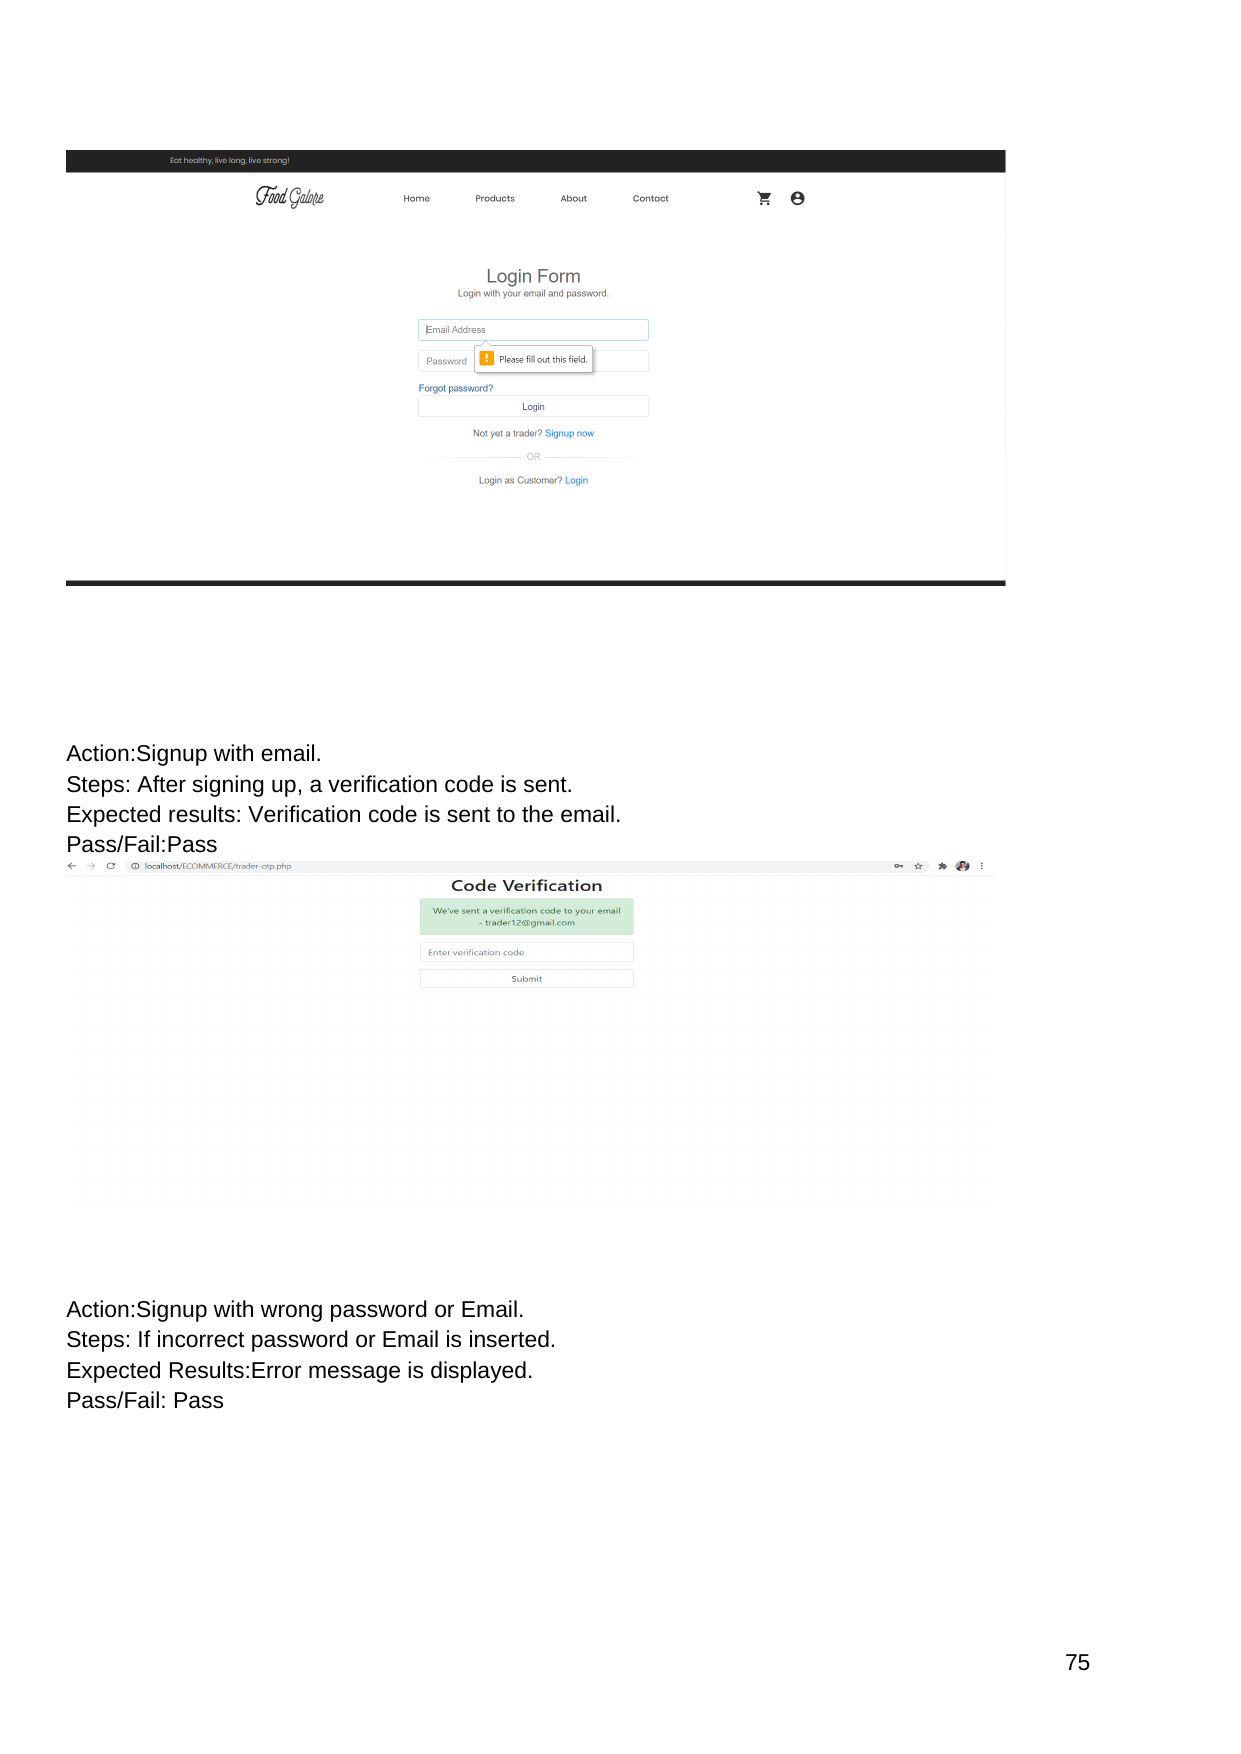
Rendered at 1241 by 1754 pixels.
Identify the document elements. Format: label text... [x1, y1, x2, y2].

text Pass/Fail:Pass [66, 831, 1090, 857]
text Steps: After signing up, a verification code is sent. [66, 771, 1090, 797]
text Action:Signup with wrong password or Email. [66, 1296, 1090, 1323]
text Pass/Fail: Pass [66, 1387, 1090, 1413]
text Action:Signup with email. [66, 740, 1090, 767]
text Steps: If incorrect password or Email is inserted. [66, 1326, 1090, 1353]
picture [66, 150, 1007, 586]
text Expected Results:Error message is displayed. [66, 1357, 1090, 1383]
text Expected results: Verification code is sent to the email. [66, 801, 1090, 827]
picture [66, 861, 995, 1202]
